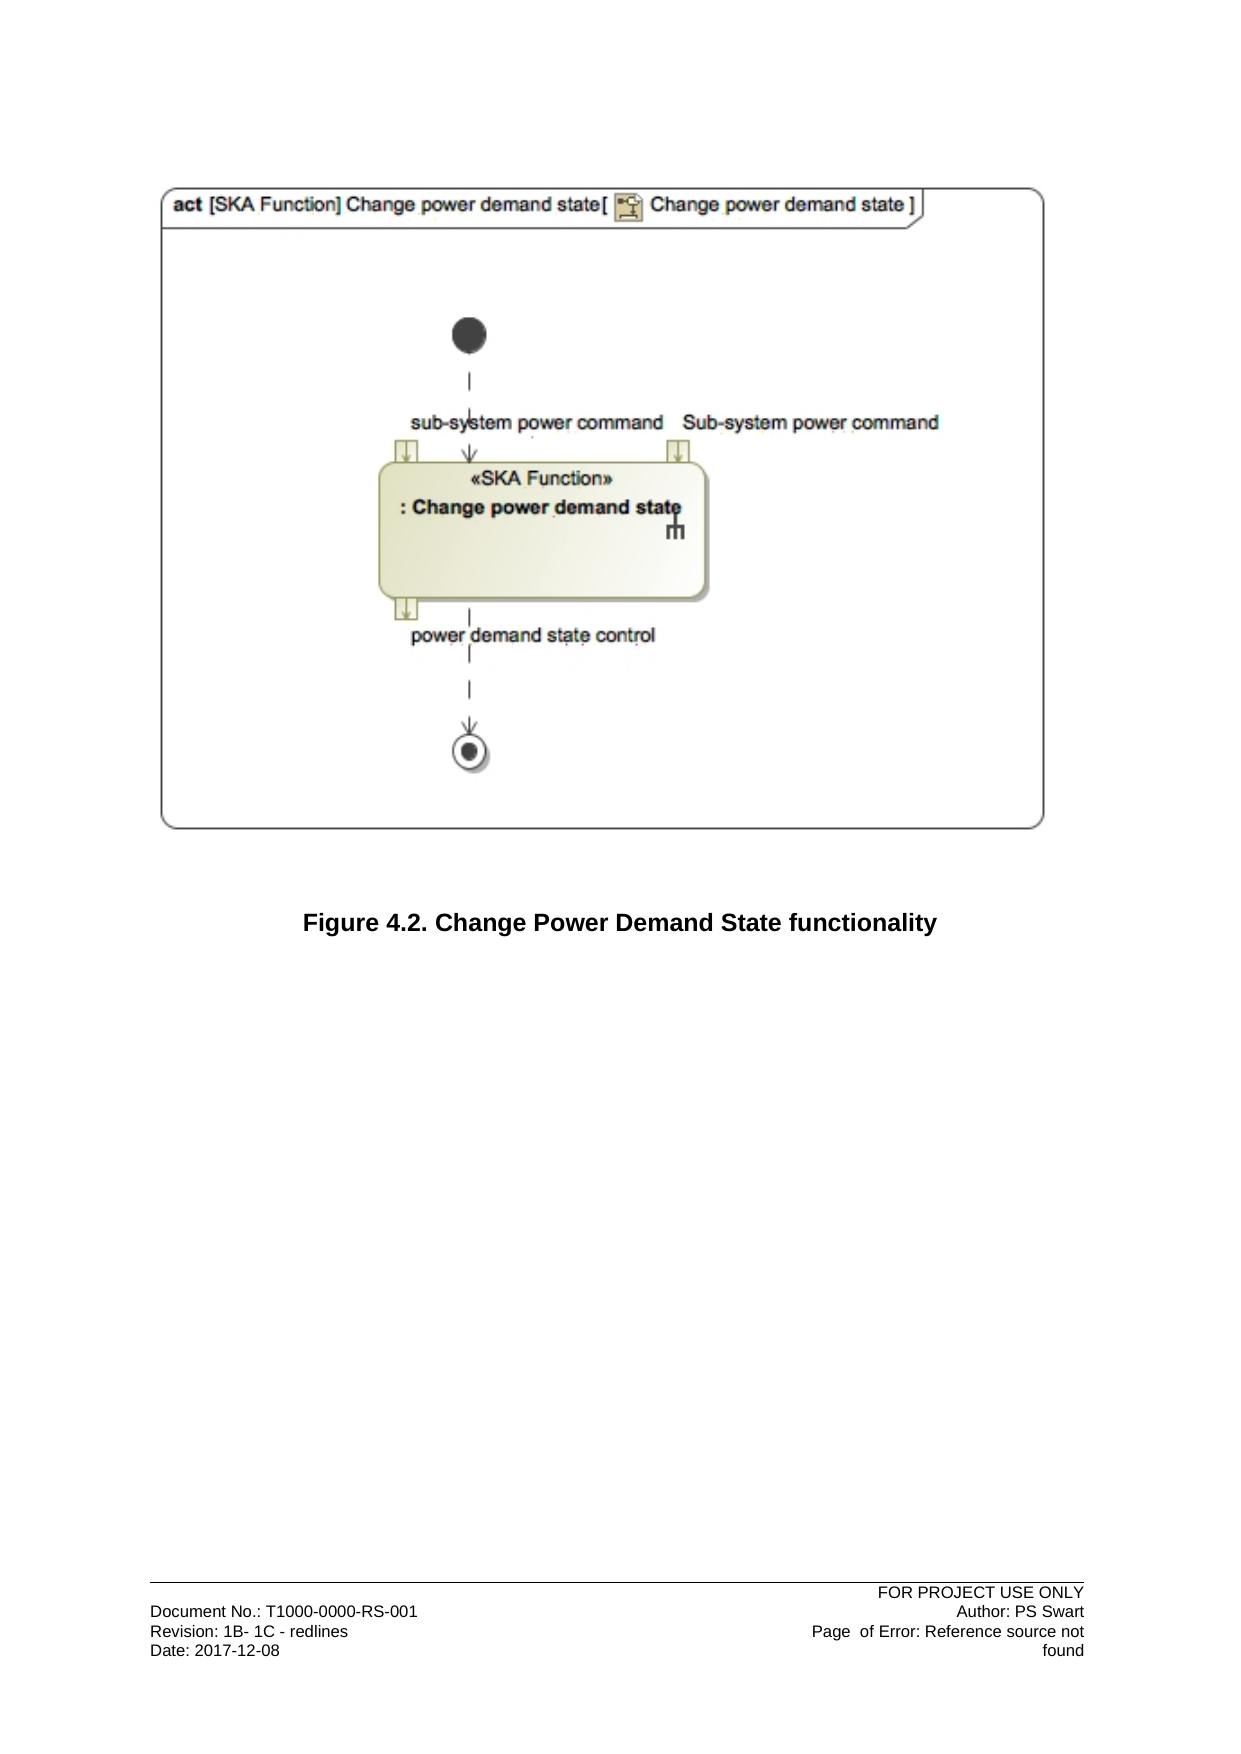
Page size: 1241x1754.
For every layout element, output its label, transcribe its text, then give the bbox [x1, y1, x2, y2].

picture [152, 180, 1088, 873]
text Figure 4.2. Change Power Demand State functionality [150, 908, 1090, 937]
